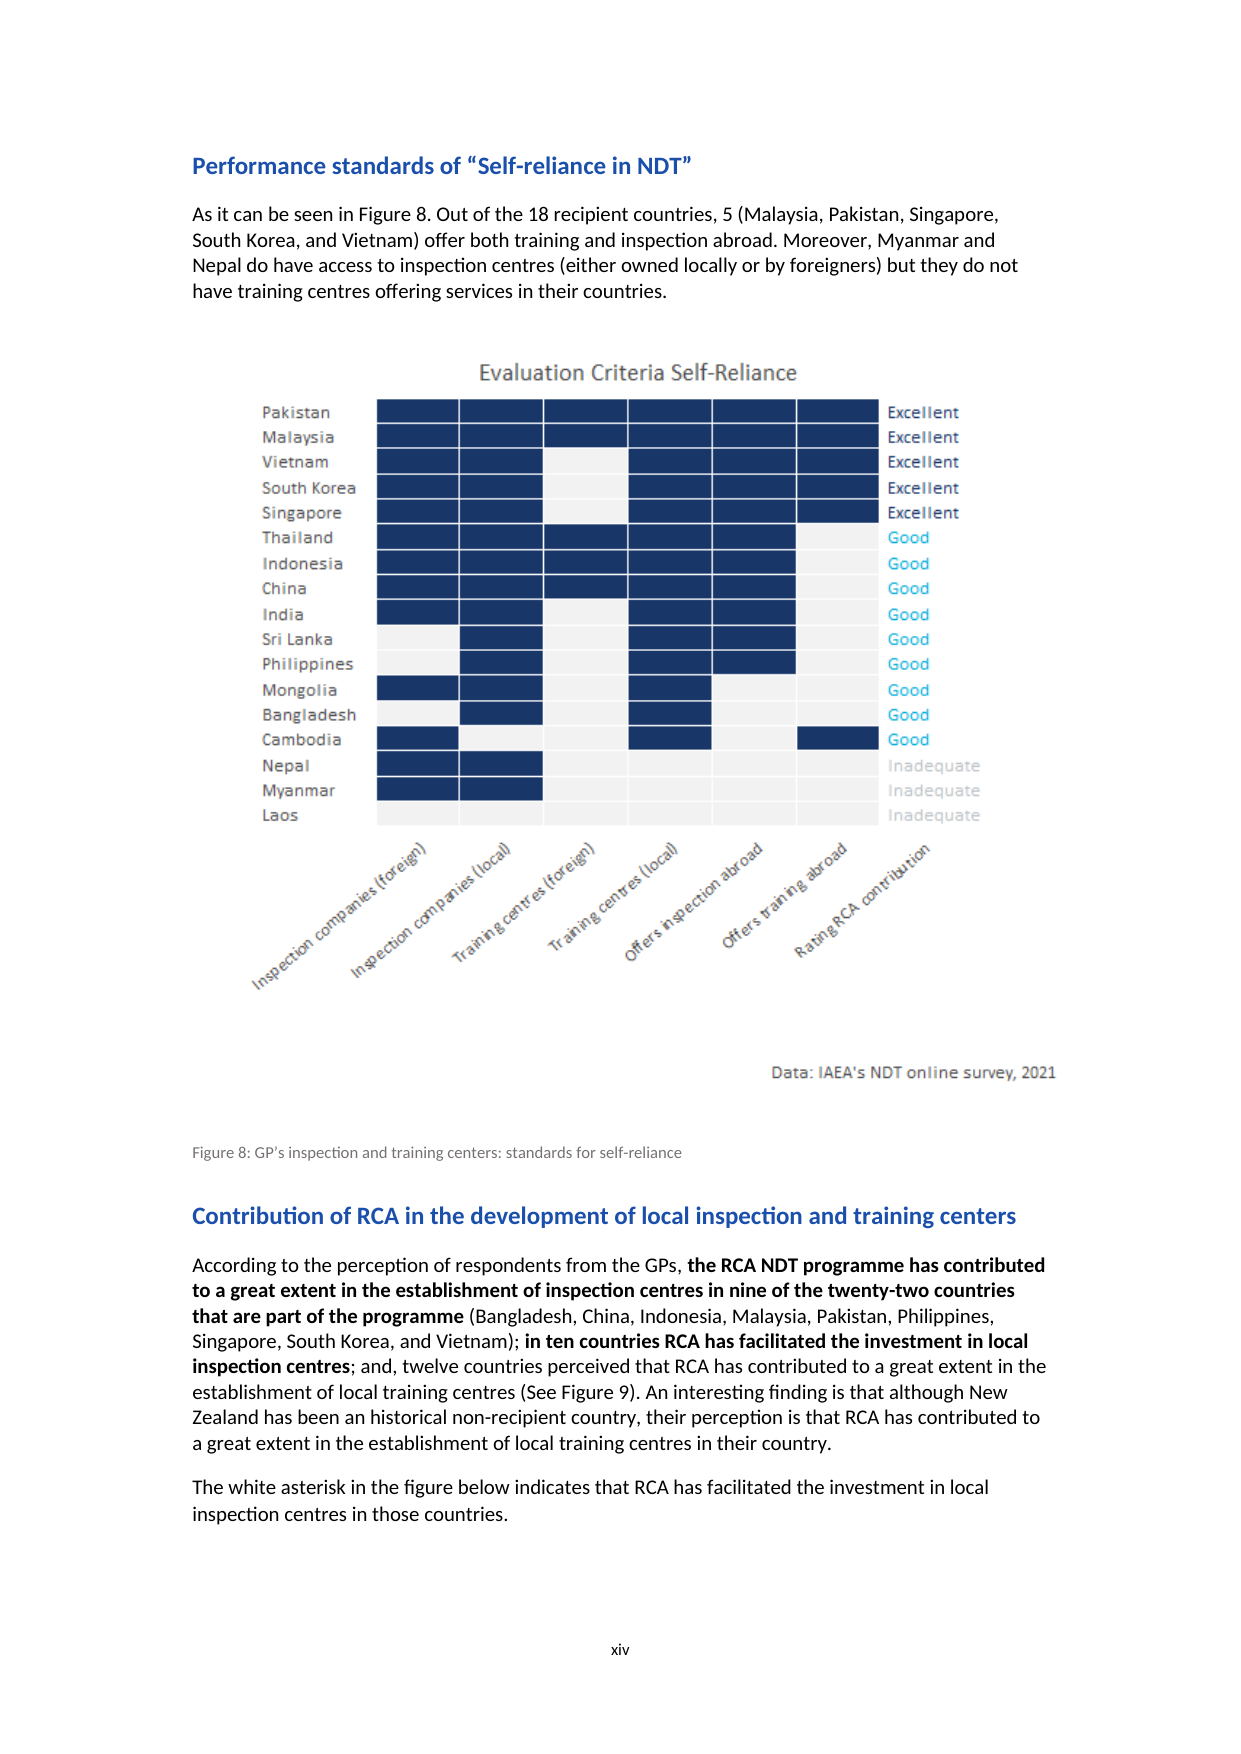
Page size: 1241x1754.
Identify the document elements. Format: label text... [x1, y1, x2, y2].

picture [210, 322, 1068, 1122]
text The white asterisk in the figure below indicates that RCA has facilitated the investment in local inspection centres in those countries. [192, 1474, 1048, 1527]
text As it can be seen in Figure 8. Out of the 18 recipient countries, 5 (Malaysia, Pakistan, Singapore, South Korea, and Vietnam) offer both training and inspection abroad. Moreover, Myanmar and Nepal do have access to inspection centres (either owned locally or by foreigners) but they do not have training centres offering services in their countries. [192, 202, 1048, 303]
subtitle Performance standards of “Self-reliance in NDT” [192, 150, 1048, 181]
subtitle Contribution of RCA in the development of local inspection and training centers [192, 1200, 1048, 1231]
text Figure 8: GP’s inspection and training centers: standards for self-reliance [192, 1143, 1048, 1163]
text According to the perception of respondents from the GPs, the RCA NDT programme has contributed to a great extent in the establishment of inspection centres in nine of the twenty-two countries that are part of the programme (Bangladesh, China, Indonesia, Malaysia, Pakistan, Philippines, Singapore, South Korea, and Vietnam); in ten countries RCA has facilitated the investment in local inspection centres; and, twelve countries perceived that RCA has contributed to a great extent in the establishment of local training centres (See Figure 9). An interesting finding is that although New Zealand has been an historical non-recipient country, their perception is that RCA has contributed to a great extent in the establishment of local training centres in their country. [192, 1252, 1048, 1455]
